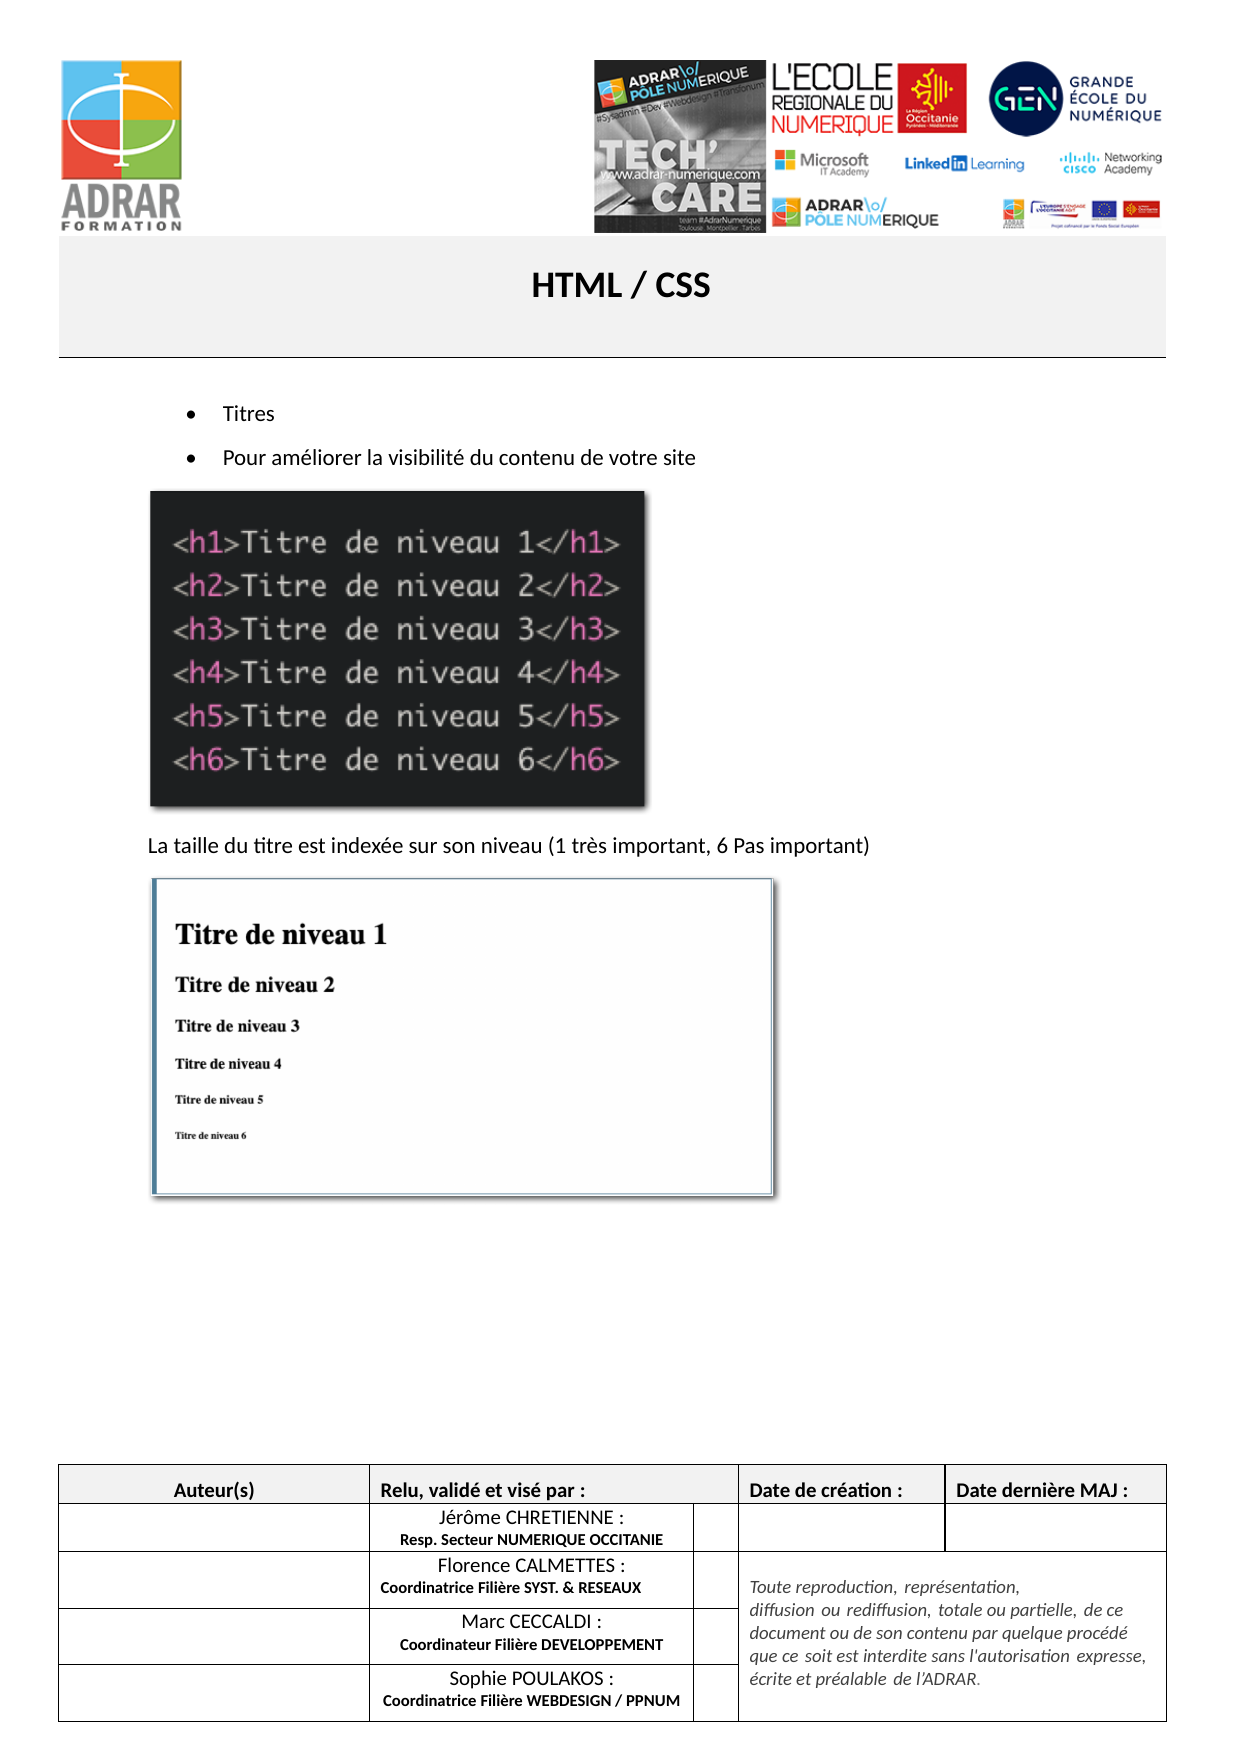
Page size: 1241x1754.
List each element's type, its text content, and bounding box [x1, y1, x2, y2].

text La taille du titre est indexée sur son niveau (1 très important, 6 Pas important) [148, 831, 1093, 859]
picture [61, 58, 183, 233]
list Titres [185, 399, 1093, 427]
list Pour améliorer la visibilité du contenu de votre site [185, 443, 1093, 471]
picture [147, 488, 653, 815]
picture [594, 60, 1166, 233]
picture [147, 875, 783, 1205]
